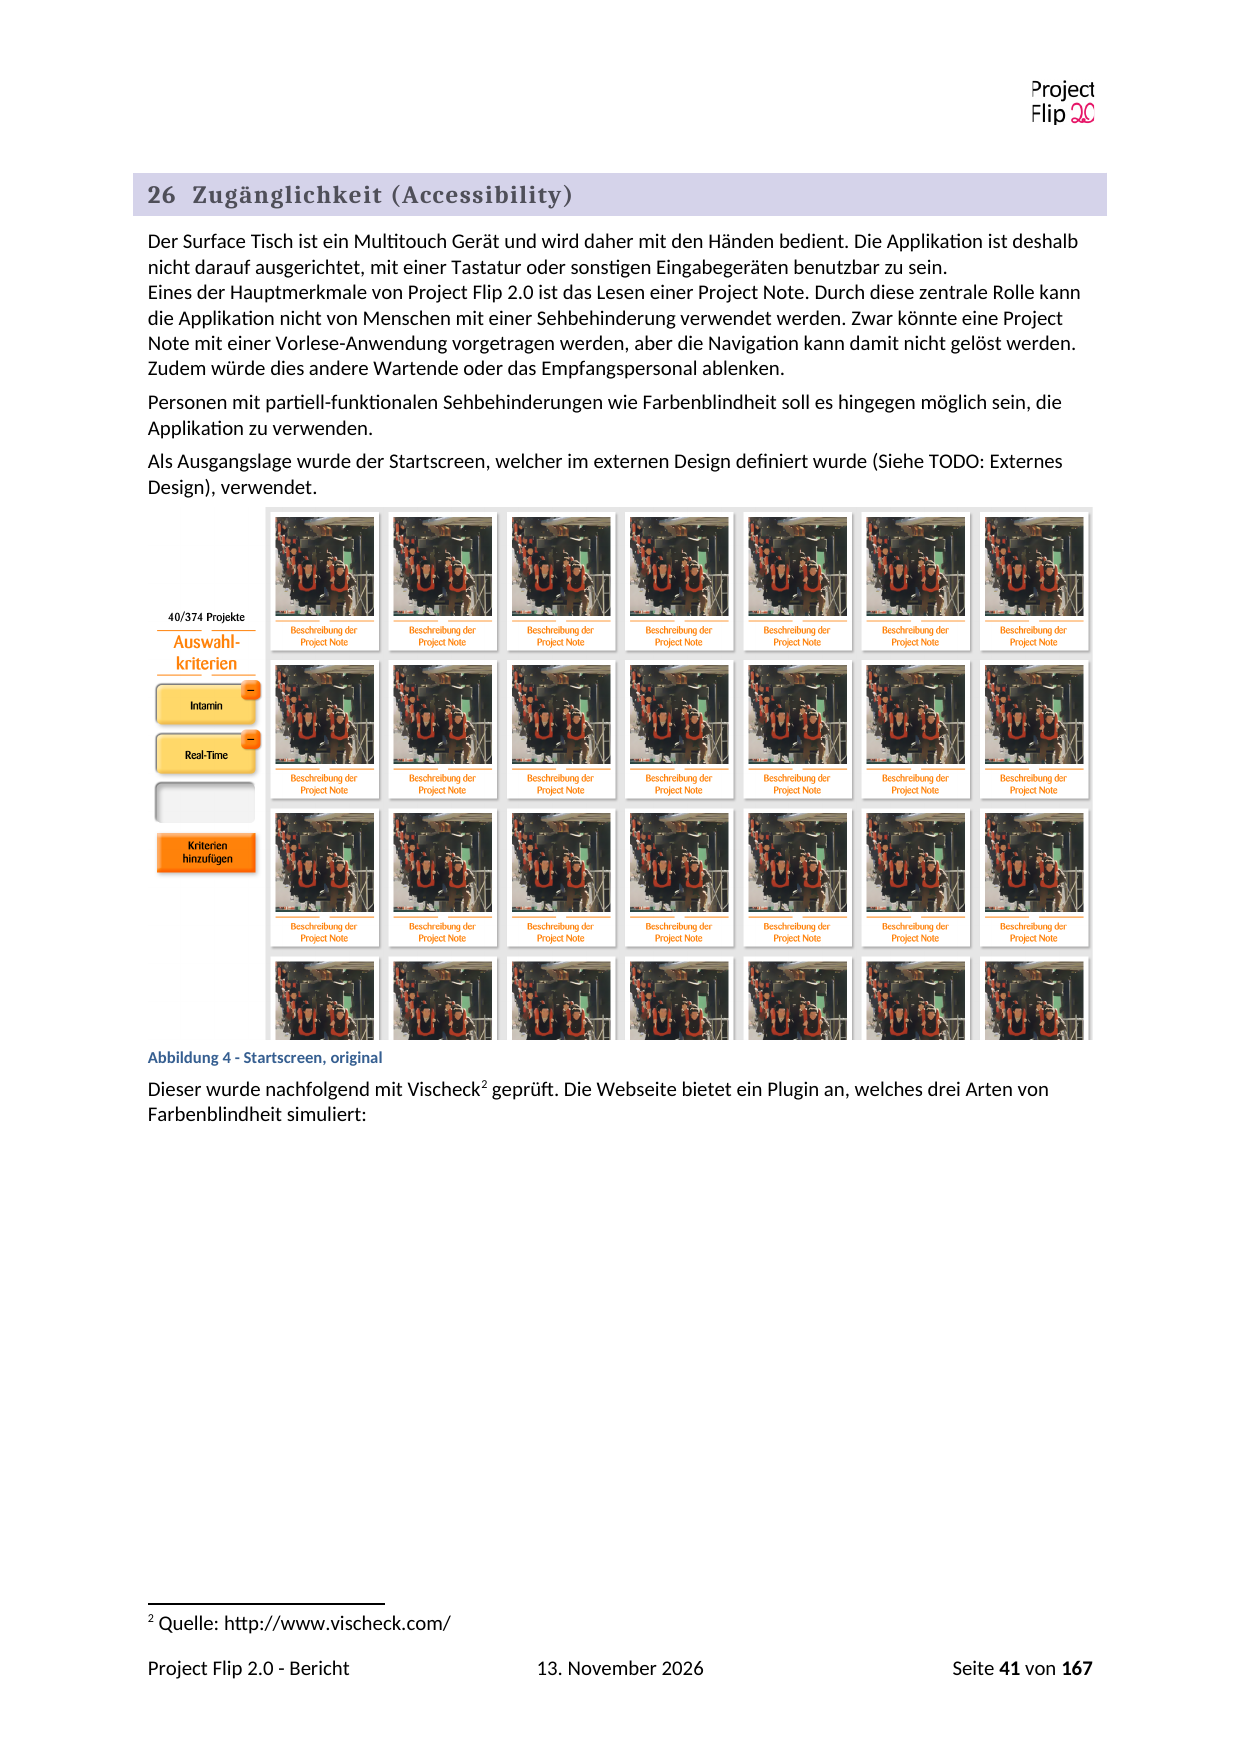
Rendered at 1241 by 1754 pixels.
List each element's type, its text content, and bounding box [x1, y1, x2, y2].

text Personen mit partiell-funktionalen Sehbehinderungen wie Farbenblindheit soll es hingegen möglich sein, die Applikation zu verwenden. [148, 389, 1093, 440]
text Als Ausgangslage wurde der Startscreen, welcher im externen Design definiert wurde (Siehe TODO: Externes Design), verwendet. [148, 448, 1093, 499]
subtitle Zugänglichkeit (Accessibility) [139, 179, 1101, 210]
text Der Surface Tisch ist ein Multitouch Gerät und wird daher mit den Händen bedient. Die Applikation ist deshalb nicht darauf ausgerichtet, mit einer Tastatur oder sonstigen Eingabegeräten benutzbar zu sein. Eines der Hauptmerkmale von Project Flip 2.0 ist das Lesen einer Project Note. Durch diese zentrale Rolle kann die Applikation nicht von Menschen mit einer Sehbehinderung verwendet werden. Zwar könnte eine Project Note mit einer Vorlese-Anwendung vorgetragen werden, aber die Navigation kann damit nicht gelöst werden. Zudem würde dies andere Wartende oder das Empfangspersonal ablenken. [148, 228, 1093, 381]
picture [147, 507, 1093, 1040]
text Dieser wurde nachfolgend mit Vischeck geprüft. Die Webseite bietet ein Plugin an, welches drei Arten von Farbenblindheit simuliert: [148, 1076, 1093, 1127]
picture [1081, 79, 1097, 124]
